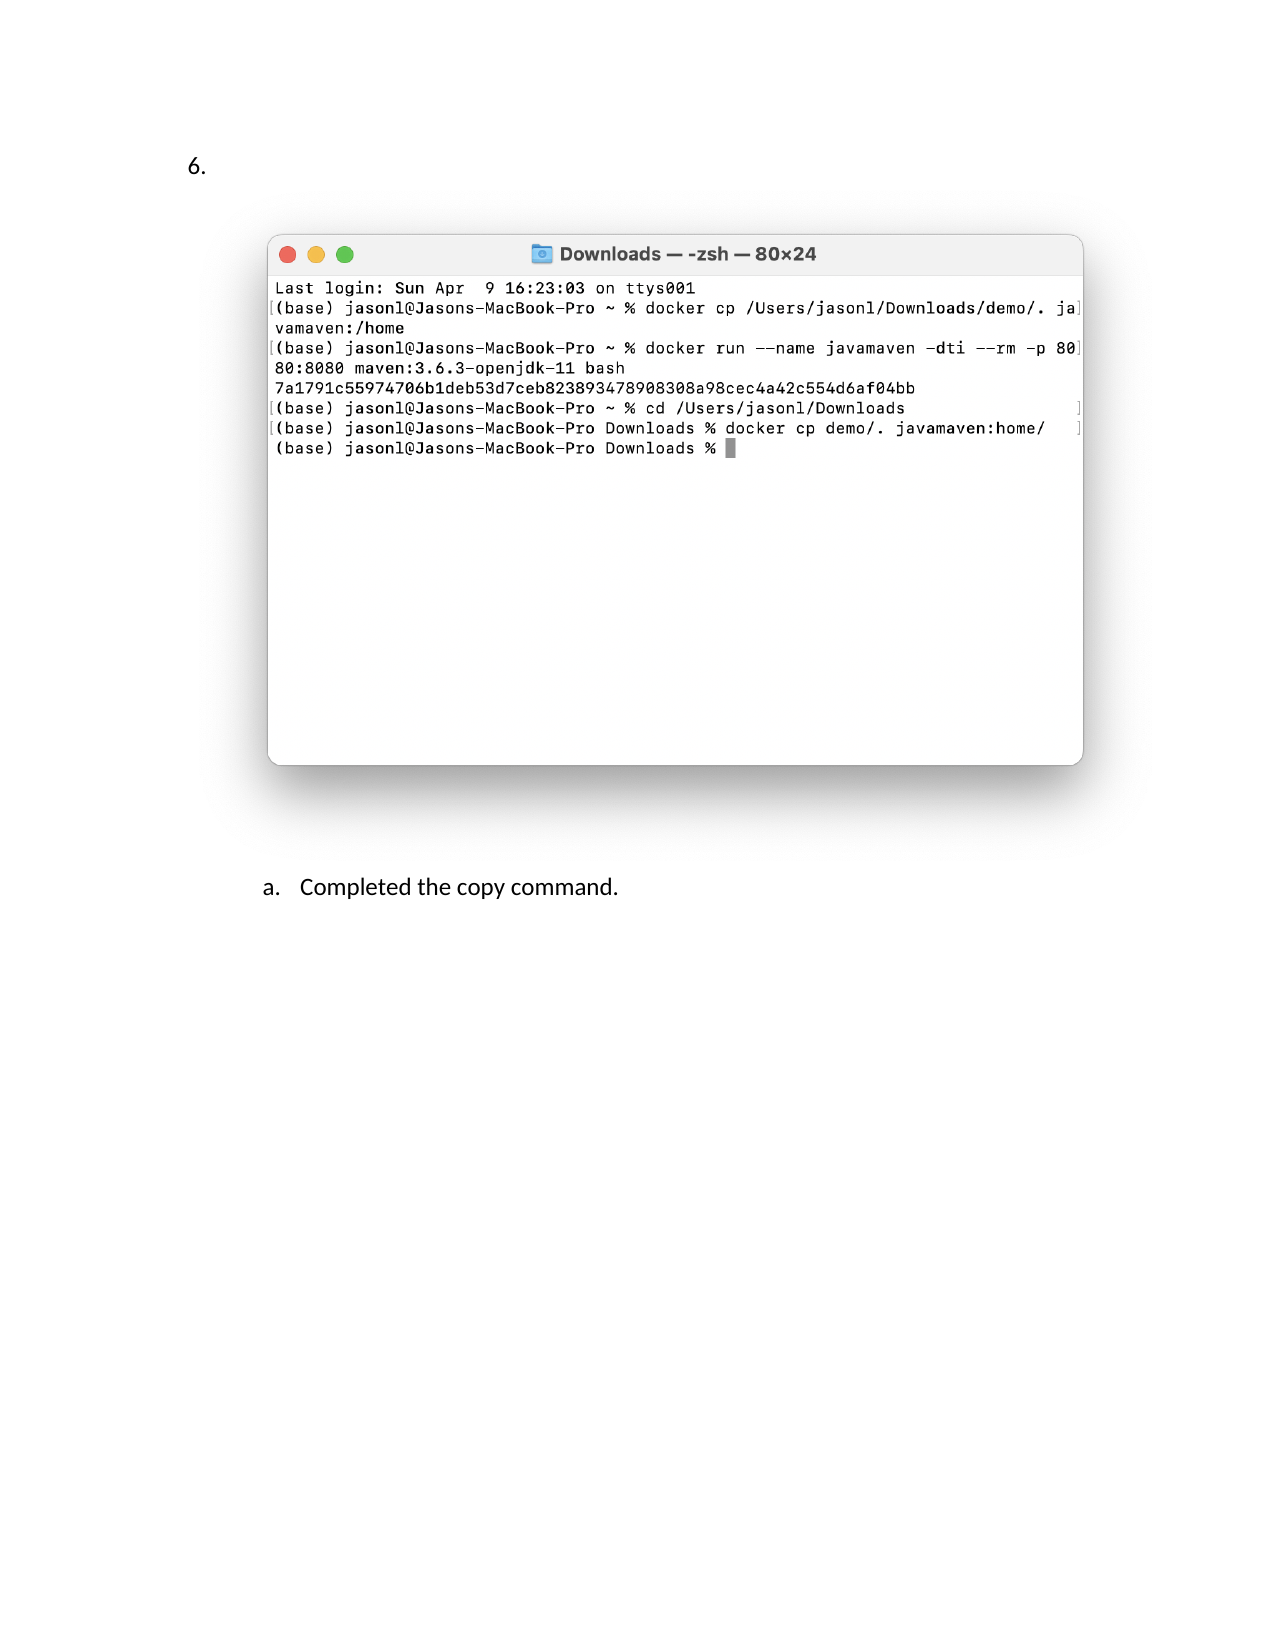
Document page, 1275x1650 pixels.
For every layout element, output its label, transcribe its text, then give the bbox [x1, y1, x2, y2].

list Completed the copy command. [262, 871, 1125, 902]
picture [187, 180, 1163, 871]
